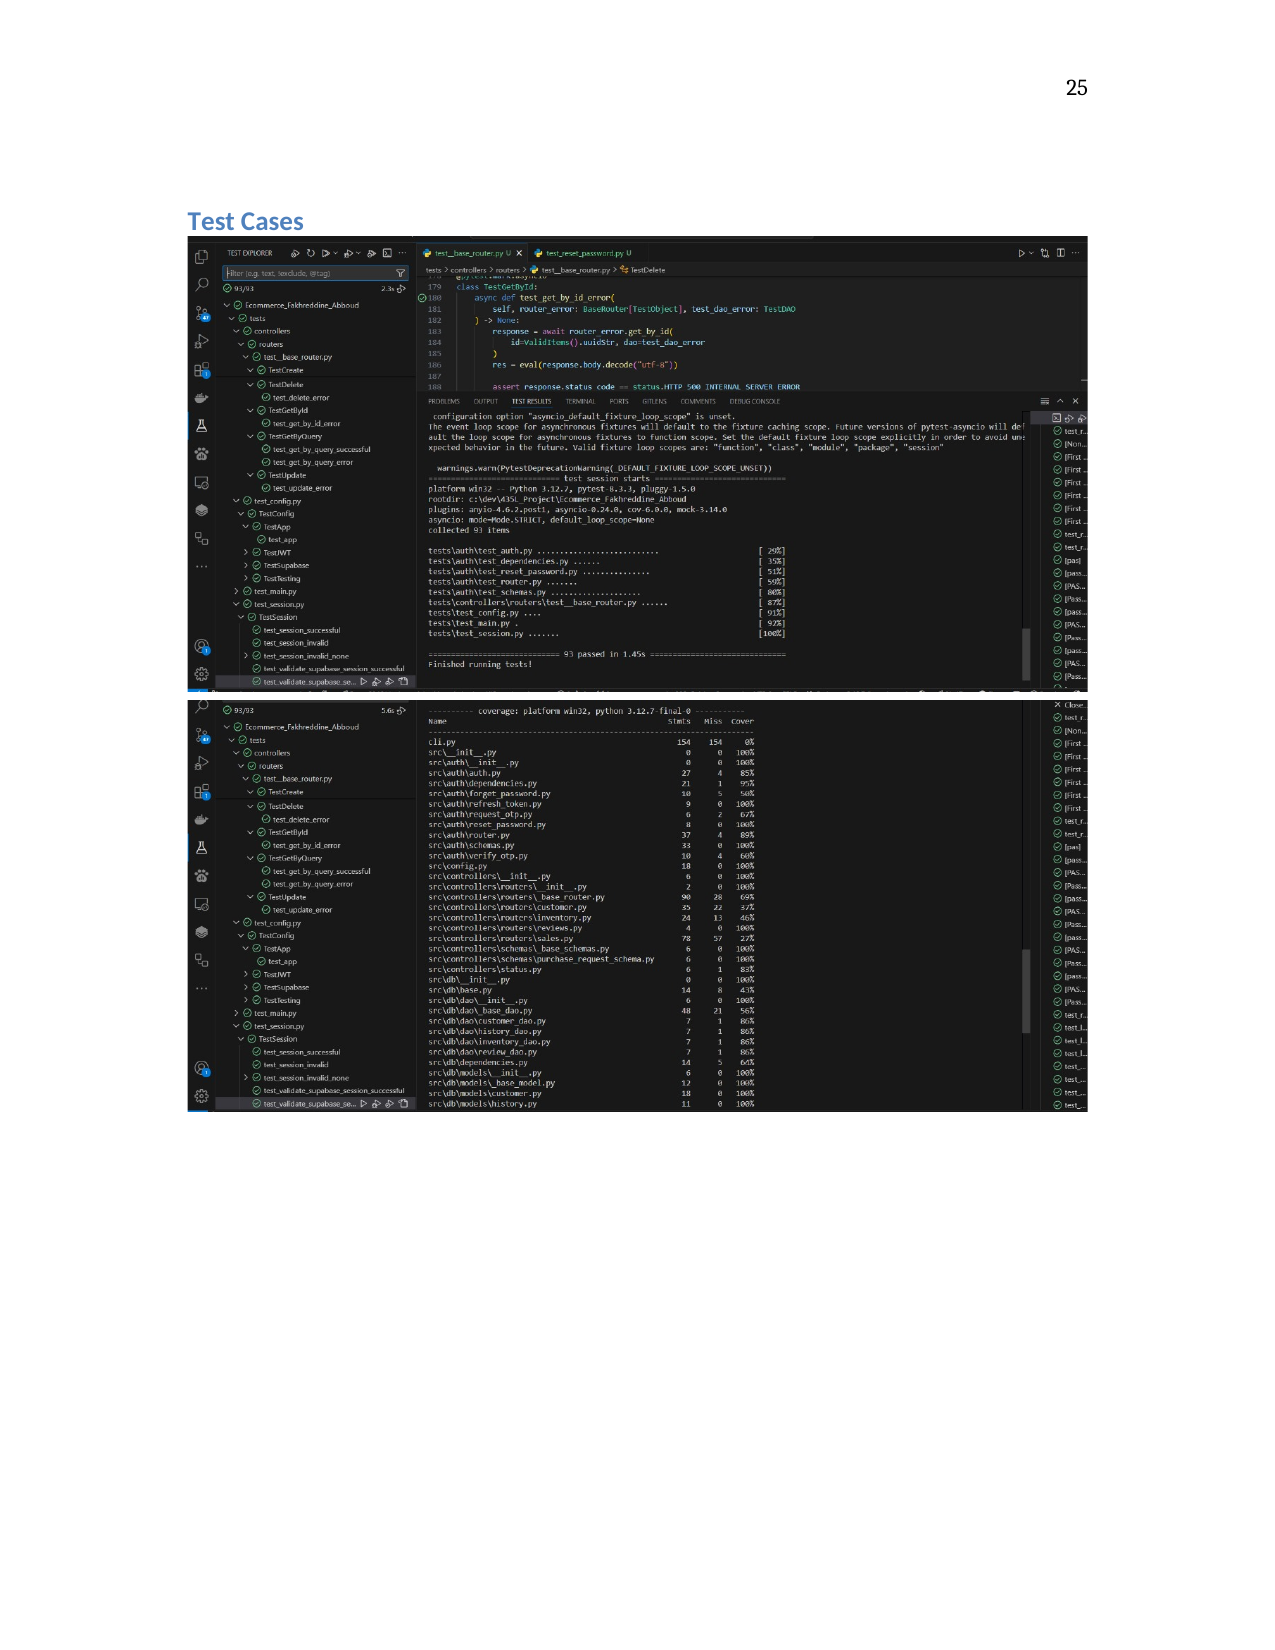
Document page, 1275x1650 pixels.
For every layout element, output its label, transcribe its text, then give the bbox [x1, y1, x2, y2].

picture [187, 236, 1088, 692]
picture [187, 700, 1088, 1112]
subtitle Test Cases [187, 204, 1087, 236]
